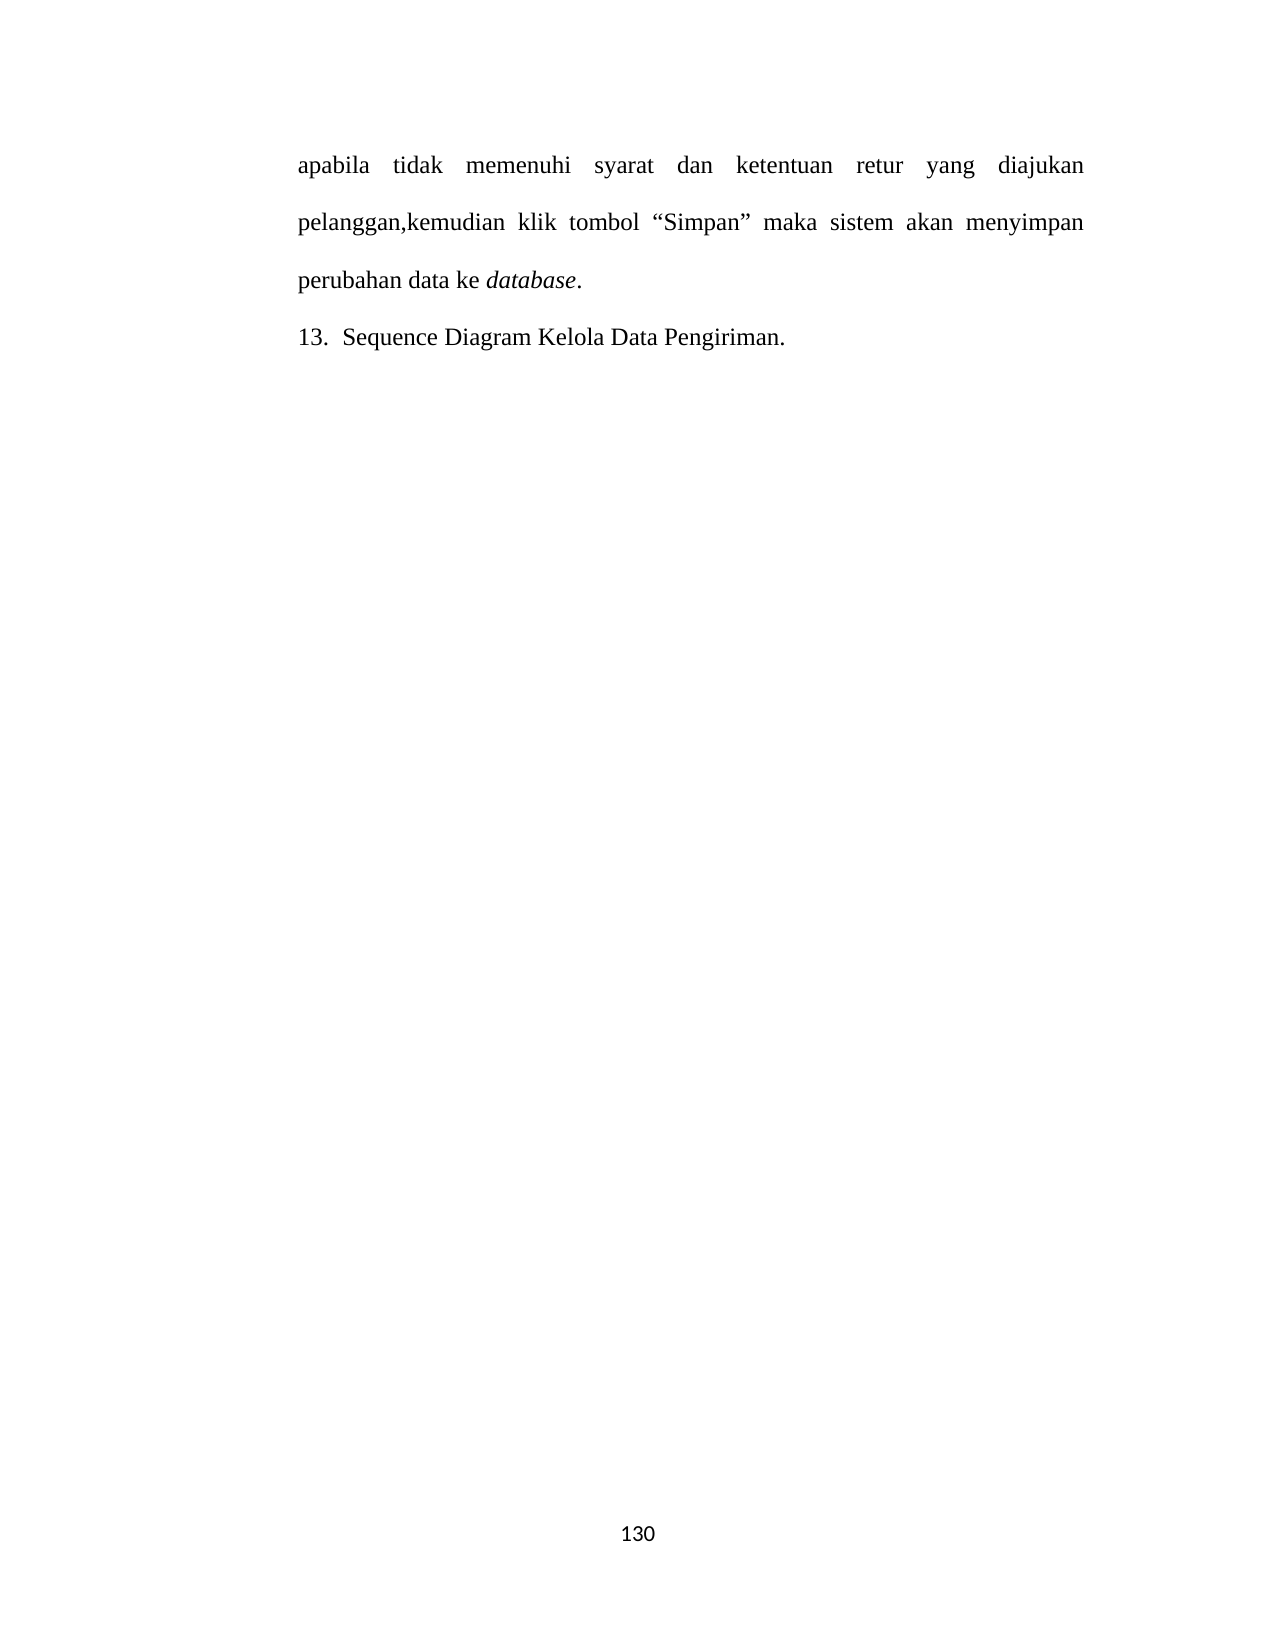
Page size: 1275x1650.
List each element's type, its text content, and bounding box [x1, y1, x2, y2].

list Sequence Diagram Kelola Data Pengiriman. [298, 322, 1125, 351]
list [298, 150, 1084, 294]
